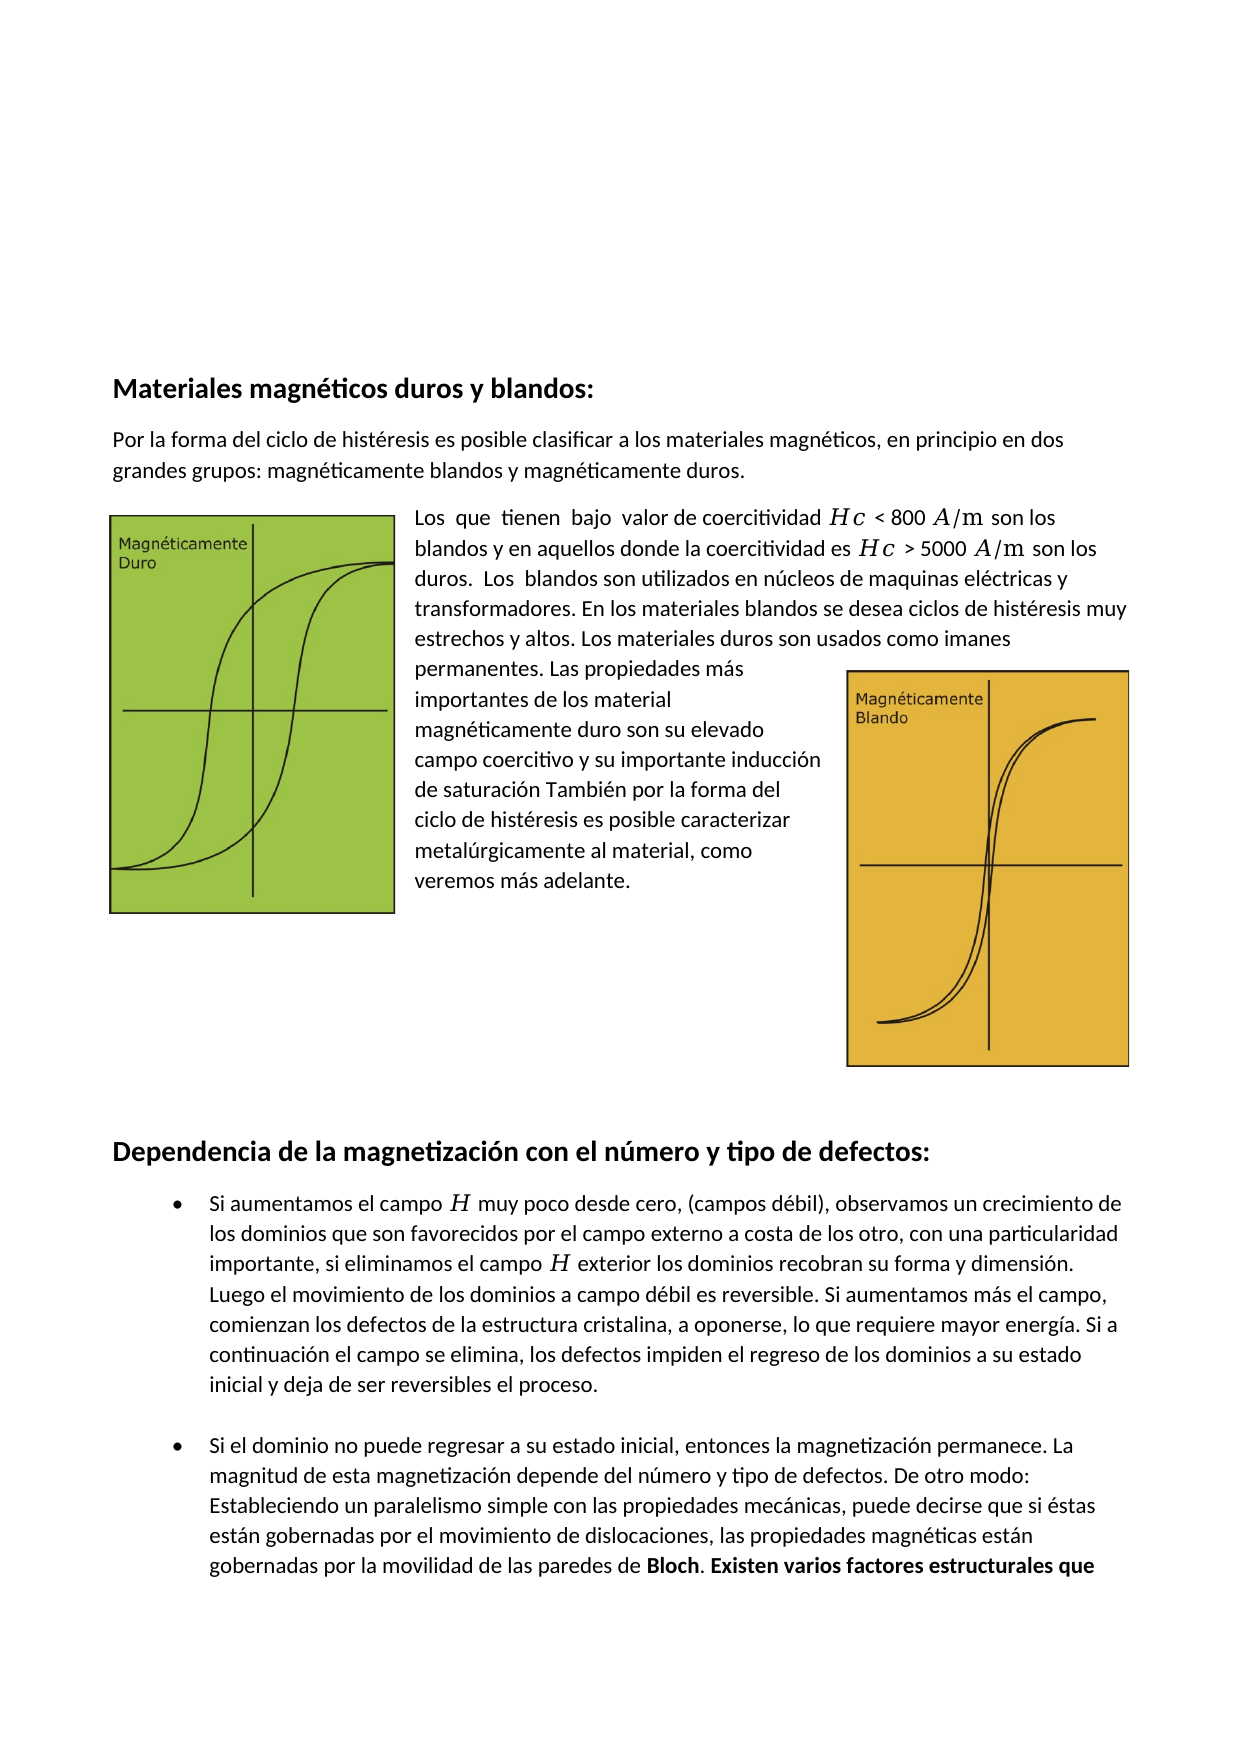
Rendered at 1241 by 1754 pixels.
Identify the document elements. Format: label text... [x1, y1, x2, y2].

text Dependencia de la magnetización con el número y tipo de defectos: [112, 1133, 1128, 1169]
text Materiales magnéticos duros y blandos: [112, 370, 1128, 406]
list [172, 1431, 1128, 1580]
picture [109, 515, 396, 914]
text Por la forma del ciclo de histéresis es posible clasificar a los materiales magnéticos, en principio en dos grandes grupos: magnéticamente blandos y magnéticamente duros. [112, 426, 1128, 484]
list Si aumentamos el campo 𝐻 muy poco desde cero, (campos débil), observamos un crecimiento de los dominios que son favorecidos por el campo externo a costa de los otro, con una particularidad importante, si eliminamos el campo 𝐻 exterior los dominios recobran su forma y dimensión. Luego el movimiento de los dominios a campo débil es reversible. Si aumentamos más el campo, comienzan los defectos de la estructura cristalina, a oponerse, lo que requiere mayor energía. Si a continuación el campo se elimina, los defectos impiden el regreso de los dominios a su estado inicial y deja de ser reversibles el proceso. [172, 1188, 1128, 1398]
picture [846, 670, 1130, 1067]
